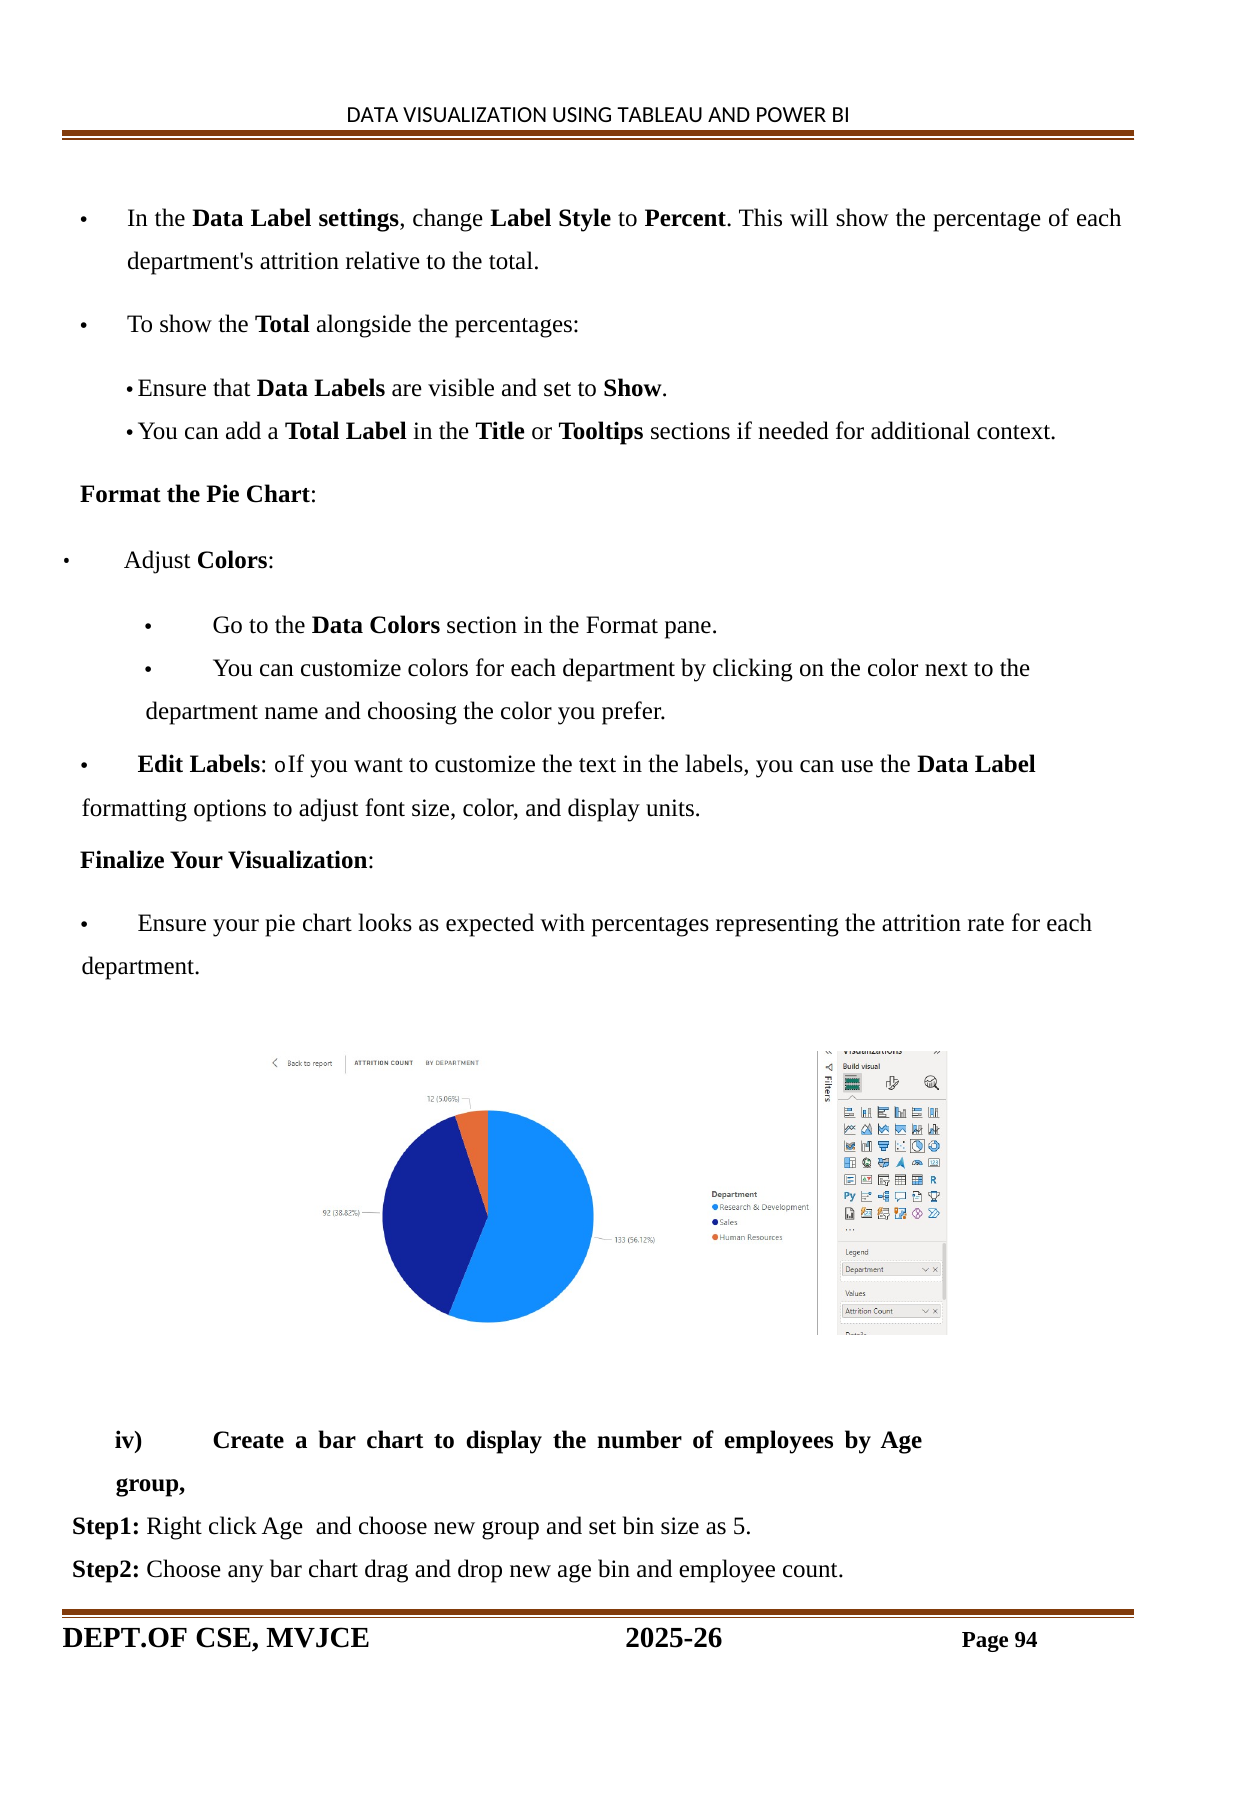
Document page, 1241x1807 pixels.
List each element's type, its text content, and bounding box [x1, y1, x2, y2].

list Create a bar chart to display the number of employees by Age group, [114, 1425, 923, 1497]
list Go to the Data Colors section in the Format pane. [144, 610, 1134, 638]
list You can add a Total Label in the Title or Tooltips sections if needed for additional context. [126, 416, 1122, 445]
text Step1: Right click Age and choose new group and set bin size as 5. [72, 1511, 923, 1540]
list Ensure that Data Labels are visible and set to Show. [126, 373, 1122, 402]
text Step2: Choose any bar chart drag and drop new age bin and employee count. [72, 1554, 1122, 1583]
list You can customize colors for each department by clicking on the color next to the department name and choosing the color you prefer. [144, 653, 1134, 725]
picture [266, 1051, 948, 1335]
list Ensure your pie chart looks as expected with percentages representing the attrition rate for each department. [80, 908, 1134, 979]
list To show the Total alongside the percentages: [80, 309, 1122, 338]
list In the Data Label settings, change Label Style to Percent. This will show the percentage of each department's attrition relative to the total. [80, 203, 1122, 275]
text Format the Pie Chart: [80, 479, 1064, 508]
text Finalize Your Visualization: [80, 845, 1064, 874]
list Edit Labels: o If you want to customize the text in the labels, you can use the Data Label formatting options to adjust font size, color, and display units. [80, 749, 1134, 821]
text • Adjust Colors: [62, 545, 1134, 575]
